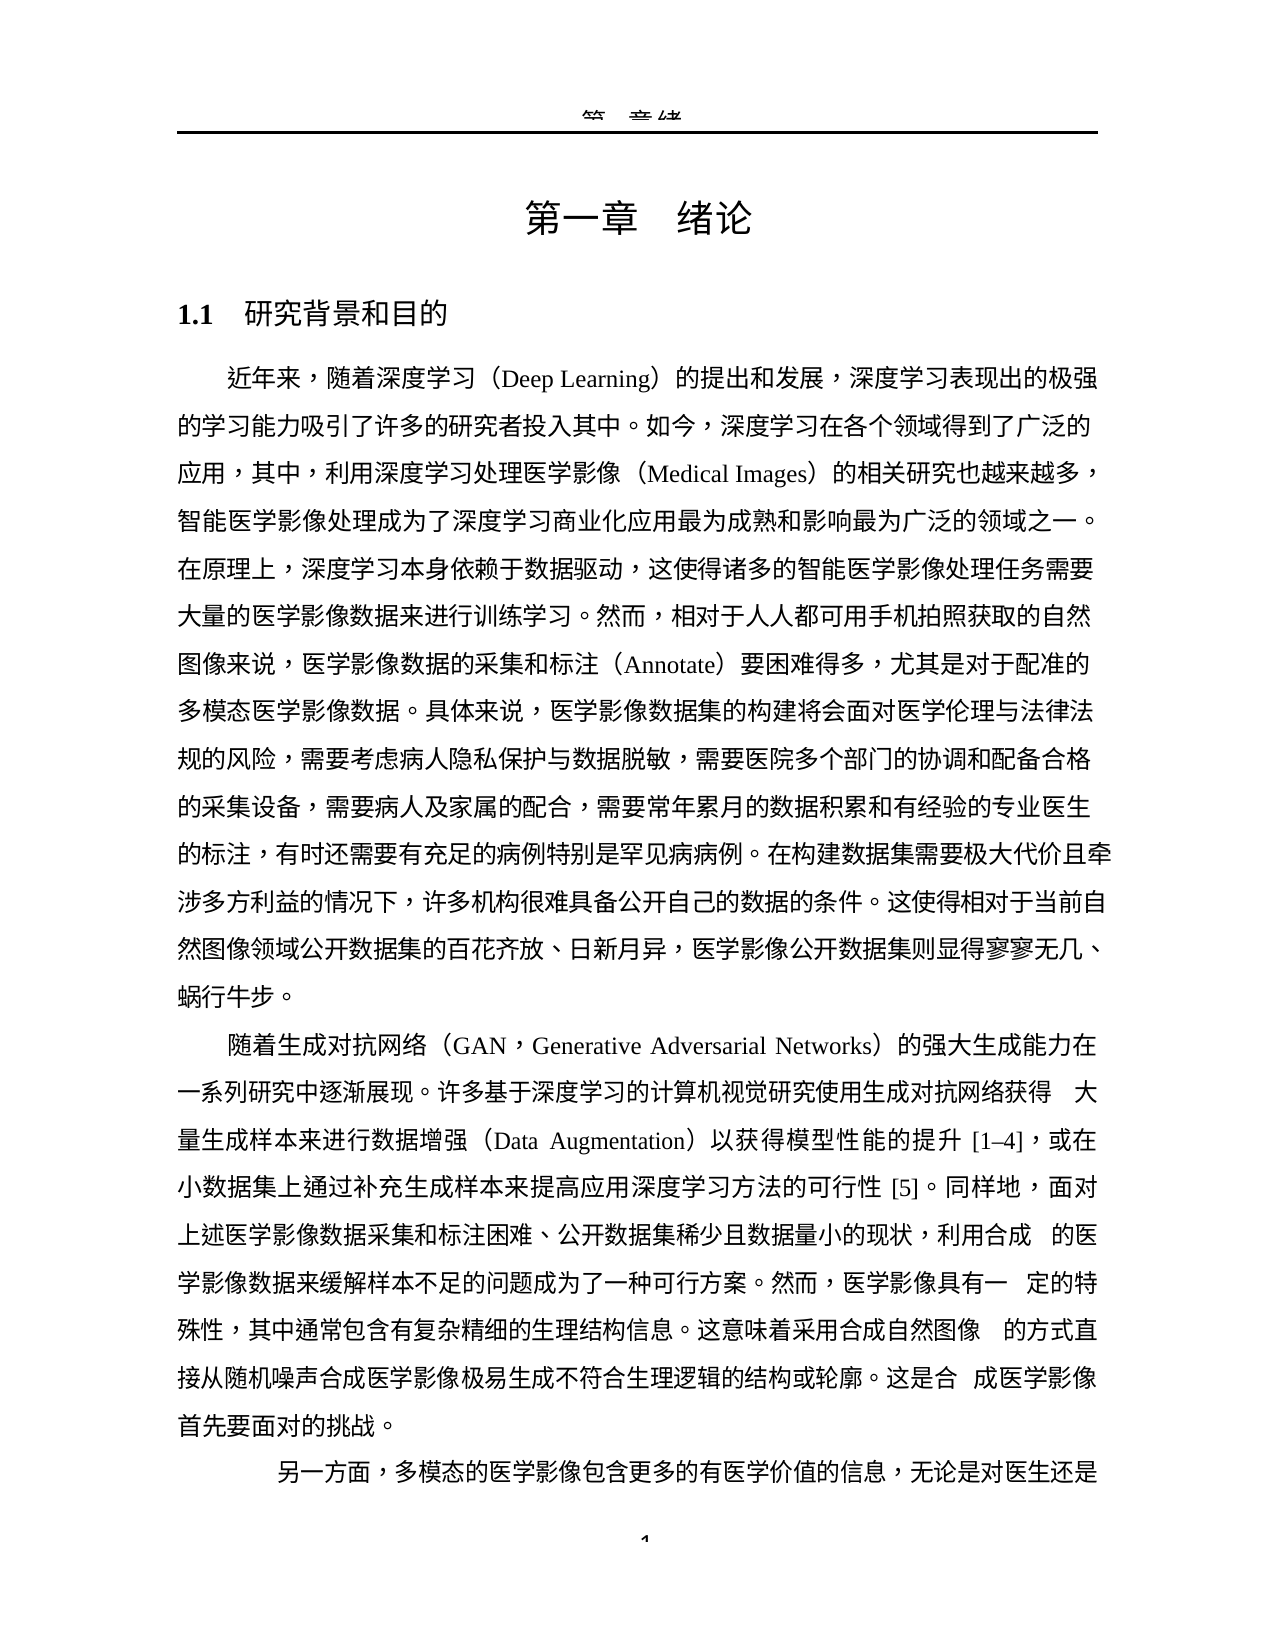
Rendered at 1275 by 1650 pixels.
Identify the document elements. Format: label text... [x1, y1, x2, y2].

subtitle 研究背景和目的 [177, 293, 1250, 333]
text 随着生成对抗网络（GAN，Generative Adversarial Networks）的强大生成能力在一系列研究中逐渐展现。许多基于深度学习的计算机视觉研究使用生成对抗网络获得 大量生成样本来进行数据增强（Data Augmentation）以获得模型性能的提升 [1–4]，或在小数据集上通过补充生成样本来提高应用深度学习方法的可行性 [5]。同样地，面对上述医学影像数据采集和标注困难、公开数据集稀少且数据量小的现状，利用合成 的医学影像数据来缓解样本不足的问题成为了一种可行方案。然而，医学影像具有一 定的特殊性，其中通常包含有复杂精细的生理结构信息。这意味着采用合成自然图像 的方式直接从随机噪声合成医学影像极易生成不符合生理逻辑的结构或轮廓。这是合 成医学影像首先要面对的挑战。 [177, 1027, 1098, 1442]
text 近年来，随着深度学习（Deep Learning）的提出和发展，深度学习表现出的极强的学习能力吸引了许多的研究者投入其中。如今，深度学习在各个领域得到了广泛的应用，其中，利用深度学习处理医学影像（Medical Images）的相关研究也越来越多， 智能医学影像处理成为了深度学习商业化应用最为成熟和影响最为广泛的领域之一。在原理上，深度学习本身依赖于数据驱动，这使得诸多的智能医学影像处理任务需要大量的医学影像数据来进行训练学习。然而，相对于人人都可用手机拍照获取的自然图像来说，医学影像数据的采集和标注（Annotate）要困难得多，尤其是对于配准的多模态医学影像数据。具体来说，医学影像数据集的构建将会面对医学伦理与法律法规的风险，需要考虑病人隐私保护与数据脱敏，需要医院多个部门的协调和配备合格的采集设备，需要病人及家属的配合，需要常年累月的数据积累和有经验的专业医生的标注，有时还需要有充足的病例特别是罕见病病例。在构建数据集需要极大代价且牵涉多方利益的情况下，许多机构很难具备公开自己的数据的条件。这使得相对于当前自然图像领域公开数据集的百花齐放、日新月异，医学影像公开数据集则显得寥寥无几、蜗行牛步。 [177, 361, 1112, 1014]
text 另一方面，多模态的医学影像包含更多的有医学价值的信息，无论是对医生还是 [152, 1456, 1098, 1488]
subtitle 第一章 绪论 [152, 193, 1124, 244]
